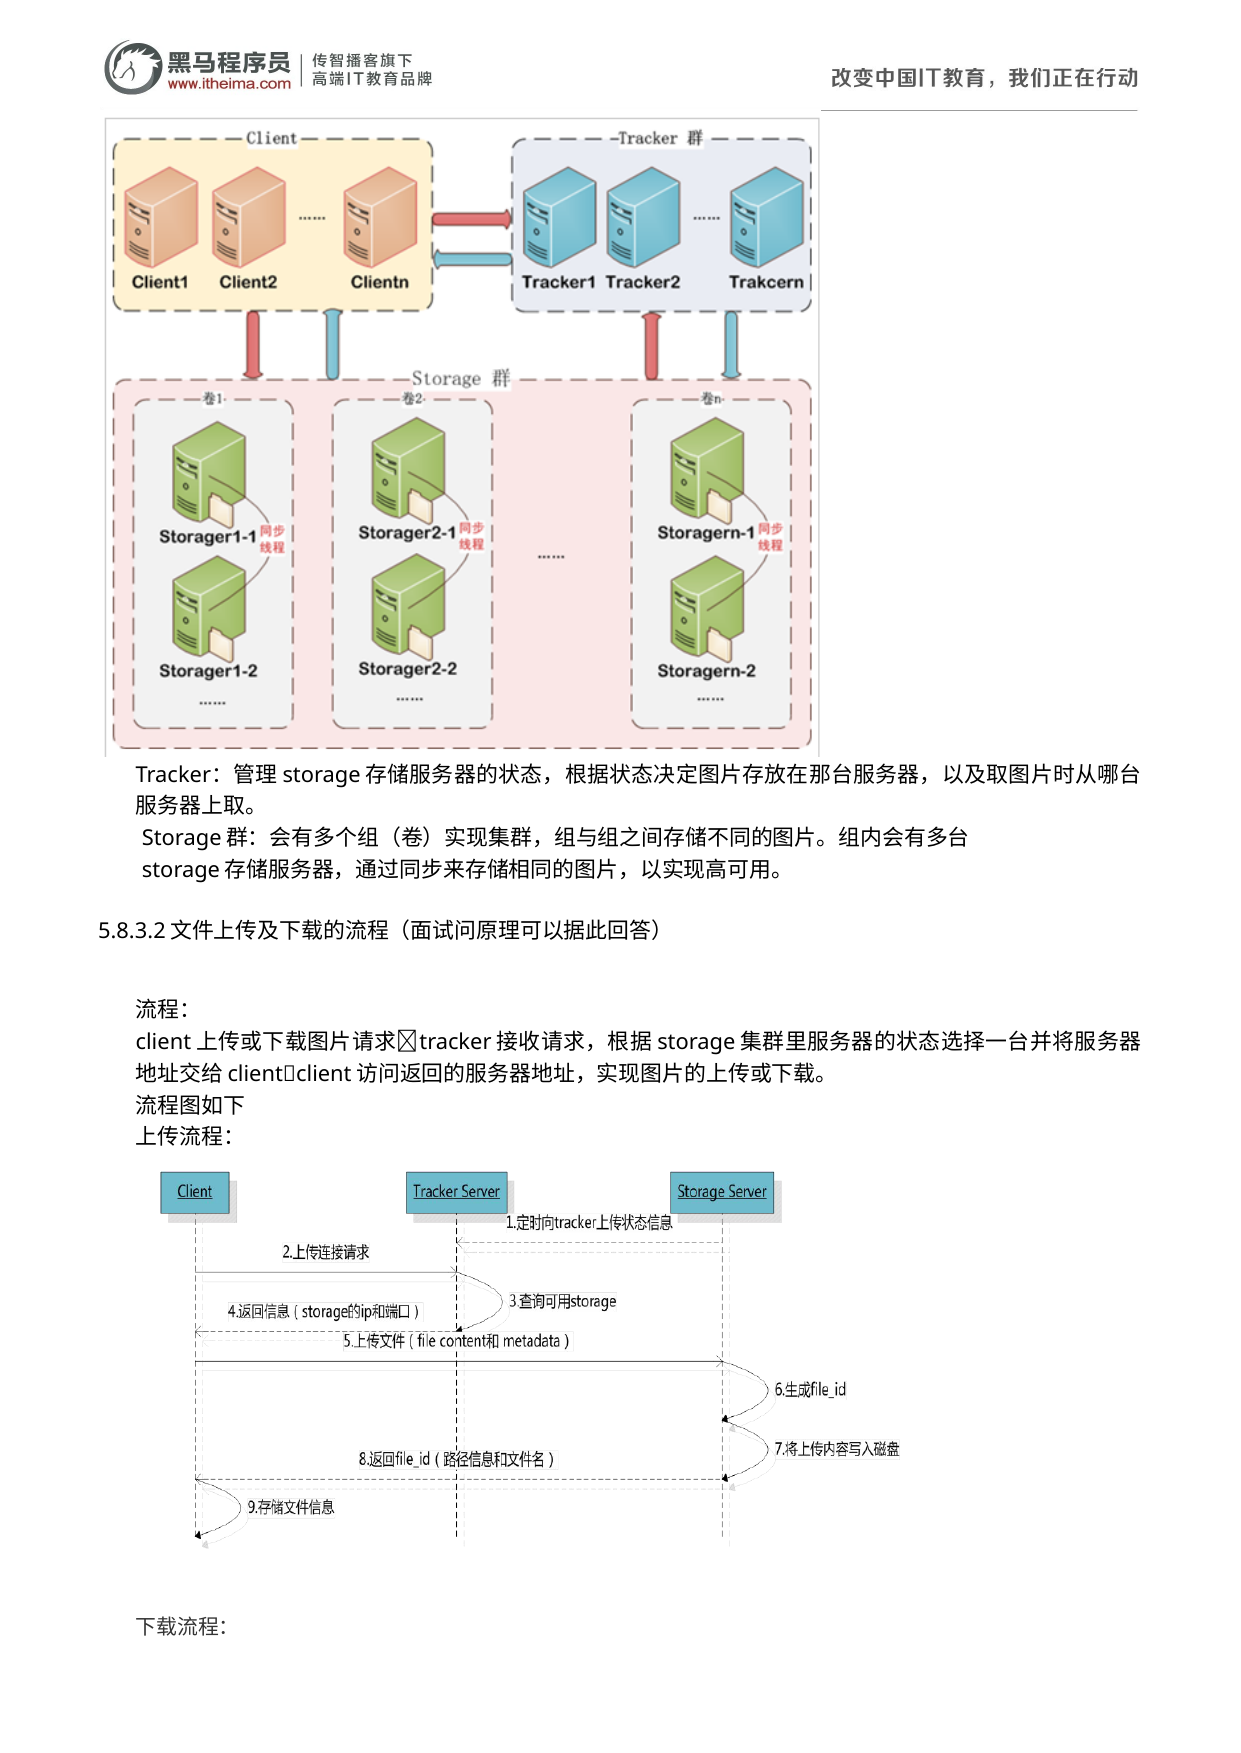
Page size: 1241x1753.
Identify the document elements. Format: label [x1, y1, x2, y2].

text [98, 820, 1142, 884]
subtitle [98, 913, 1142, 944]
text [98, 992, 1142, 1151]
picture [97, 38, 1140, 757]
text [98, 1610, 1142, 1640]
picture [141, 1151, 908, 1554]
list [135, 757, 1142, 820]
